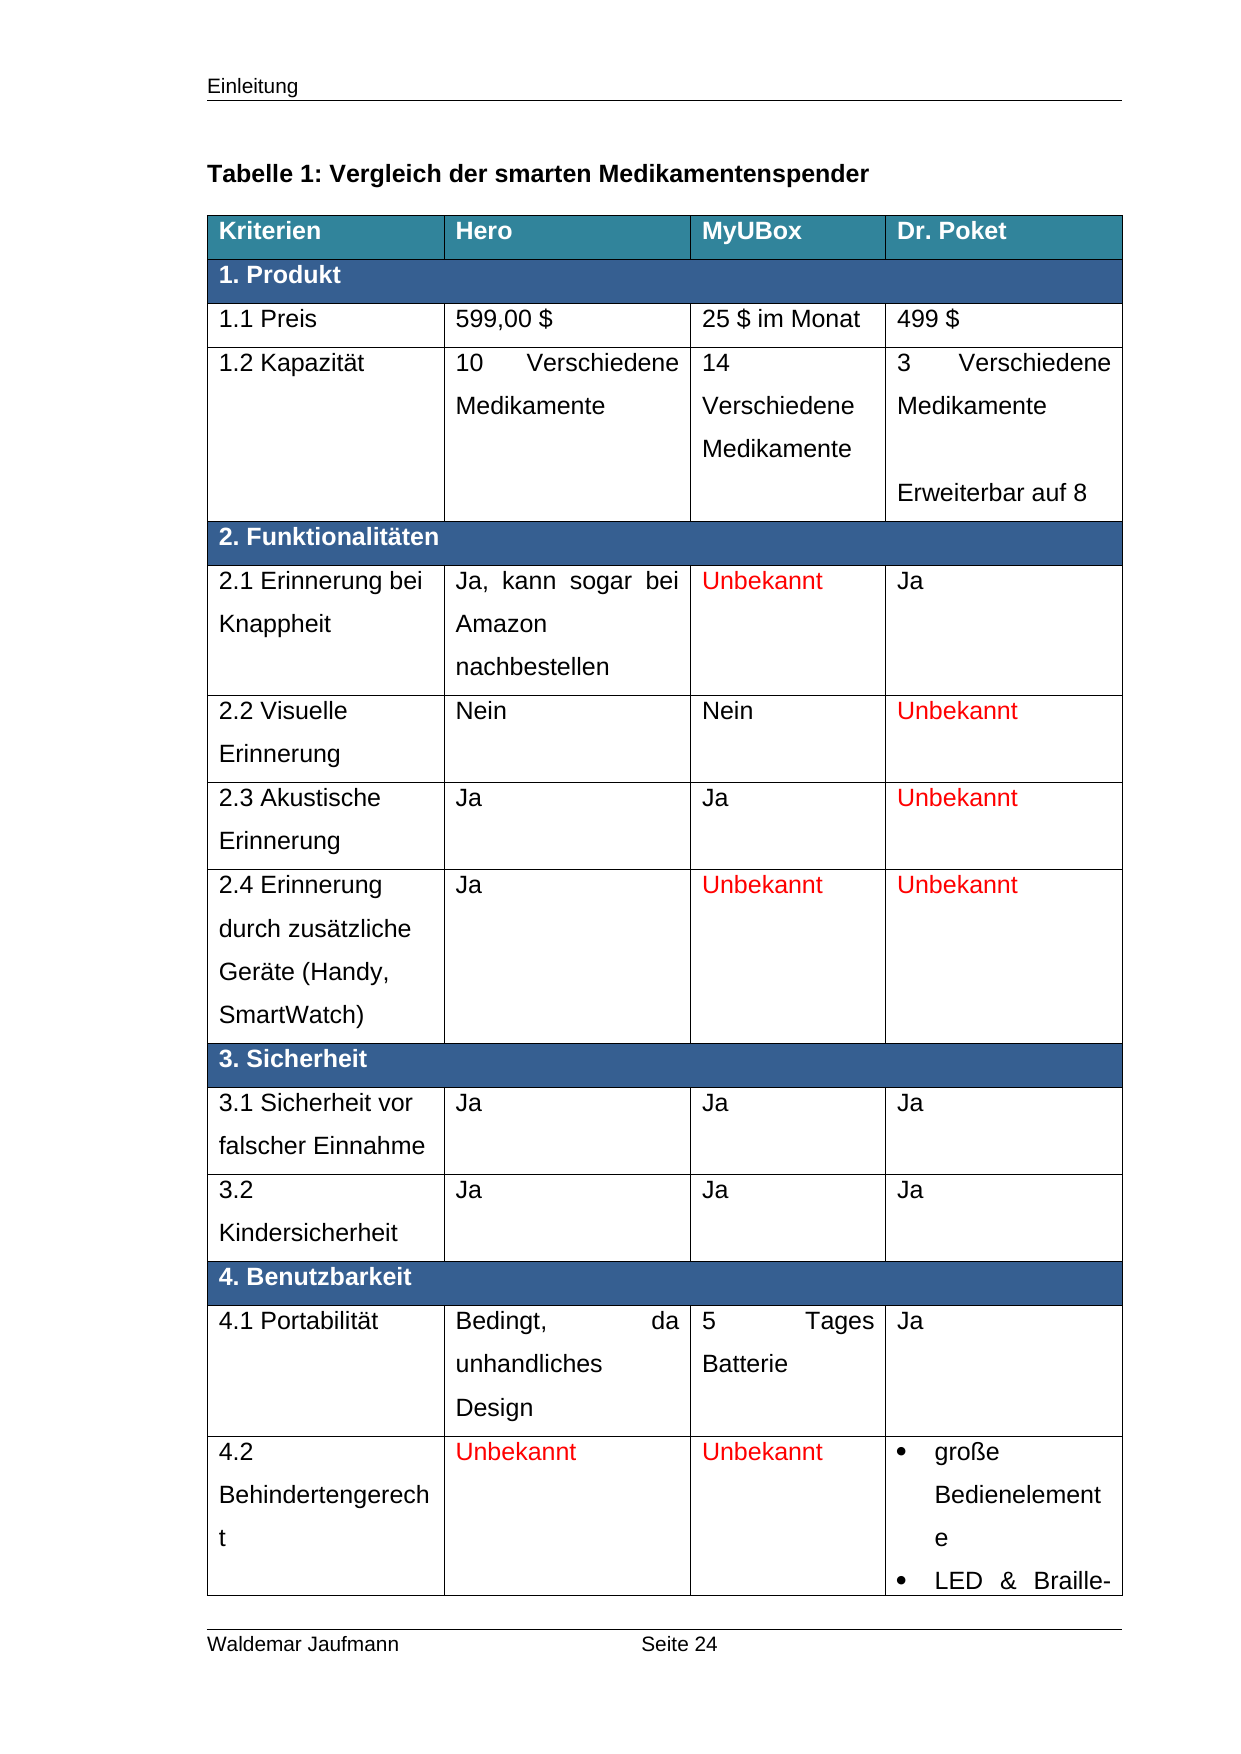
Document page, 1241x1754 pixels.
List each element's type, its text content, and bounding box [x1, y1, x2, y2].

text Tabelle 1: Vergleich der smarten Medikamentenspender [207, 159, 1122, 188]
table_cell 4.1 Portabilität [208, 1306, 444, 1436]
table_cell 2. Funktionalitäten [208, 522, 1122, 565]
table_cell Unbekannt [691, 566, 885, 695]
table_header Hero [445, 216, 690, 259]
table_cell Ja [886, 1175, 1122, 1261]
table_cell Unbekannt [691, 1437, 885, 1595]
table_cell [886, 1437, 1122, 1595]
table_cell Ja, kann sogar bei Amazon nachbestellen [445, 566, 690, 695]
table_cell 5 Tages Batterie [691, 1306, 885, 1436]
table_cell 25 $ im Monat [691, 304, 885, 347]
table_cell Ja [445, 1175, 690, 1261]
table_cell Unbekannt [445, 1437, 690, 1595]
table_header Dr. Poket [886, 216, 1122, 259]
table_cell Ja [445, 870, 690, 1043]
table_cell Unbekannt [886, 696, 1122, 782]
table_cell 3.1 Sicherheit vor falscher Einnahme [208, 1088, 444, 1174]
table_cell 2.2 Visuelle Erinnerung [208, 696, 444, 782]
table_cell 3.2 Kindersicherheit [208, 1175, 444, 1261]
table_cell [208, 1437, 444, 1595]
table_cell Nein [691, 696, 885, 782]
table_cell 499 $ [886, 304, 1122, 347]
table_cell Ja [691, 1175, 885, 1261]
table_cell Unbekannt [886, 870, 1122, 1043]
table_cell 1.2 Kapazität [208, 348, 444, 521]
table_cell 3 Verschiedene Medikamente Erweiterbar auf 8 [886, 348, 1122, 521]
table_cell 599,00 $ [445, 304, 690, 347]
table_header MyUBox [691, 216, 885, 259]
table_cell 3. Sicherheit [208, 1044, 1122, 1087]
table_cell Ja [691, 1088, 885, 1174]
table_cell Ja [445, 783, 690, 869]
table_cell Ja [886, 1306, 1122, 1436]
table_cell Ja [691, 783, 885, 869]
table_header Kriterien [208, 216, 444, 259]
table_cell 2.4 Erinnerung durch zusätzliche Geräte (Handy, SmartWatch) [208, 870, 444, 1043]
table_cell 10 Verschiedene Medikamente [445, 348, 690, 521]
table_cell 14 Verschiedene Medikamente [691, 348, 885, 521]
table_cell Ja [886, 566, 1122, 695]
table_cell Ja [886, 1088, 1122, 1174]
table_cell 2.1 Erinnerung bei Knappheit [208, 566, 444, 695]
table_cell Unbekannt [691, 870, 885, 1043]
table_cell 1.1 Preis [208, 304, 444, 347]
table_cell 4. Benutzbarkeit [208, 1262, 1122, 1305]
table_cell Unbekannt [886, 783, 1122, 869]
table_cell Ja [445, 1088, 690, 1174]
table_cell Bedingt, da unhandliches Design [445, 1306, 690, 1436]
table_cell 1. Produkt [208, 260, 1122, 303]
table_cell 2.3 Akustische Erinnerung [208, 783, 444, 869]
table_cell Nein [445, 696, 690, 782]
